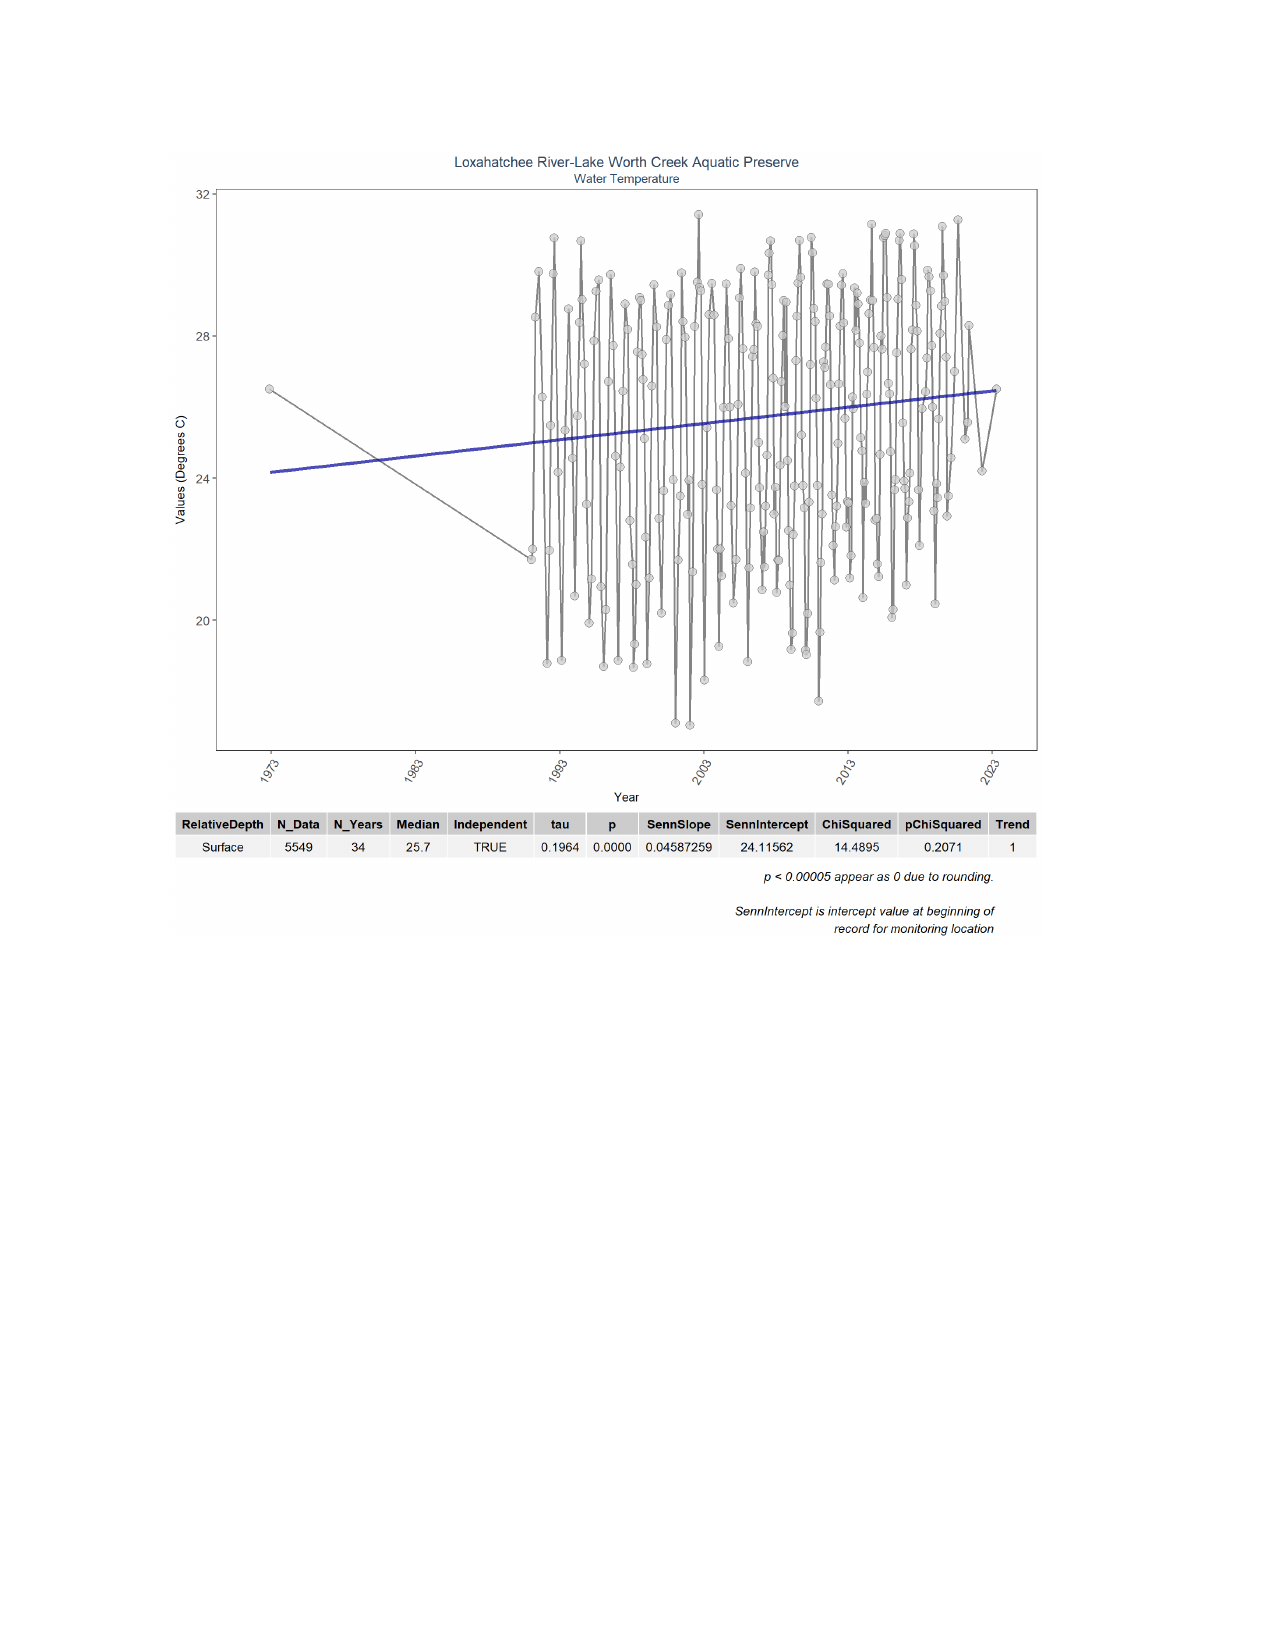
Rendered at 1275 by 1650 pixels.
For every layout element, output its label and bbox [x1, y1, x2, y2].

picture [168, 150, 1044, 938]
